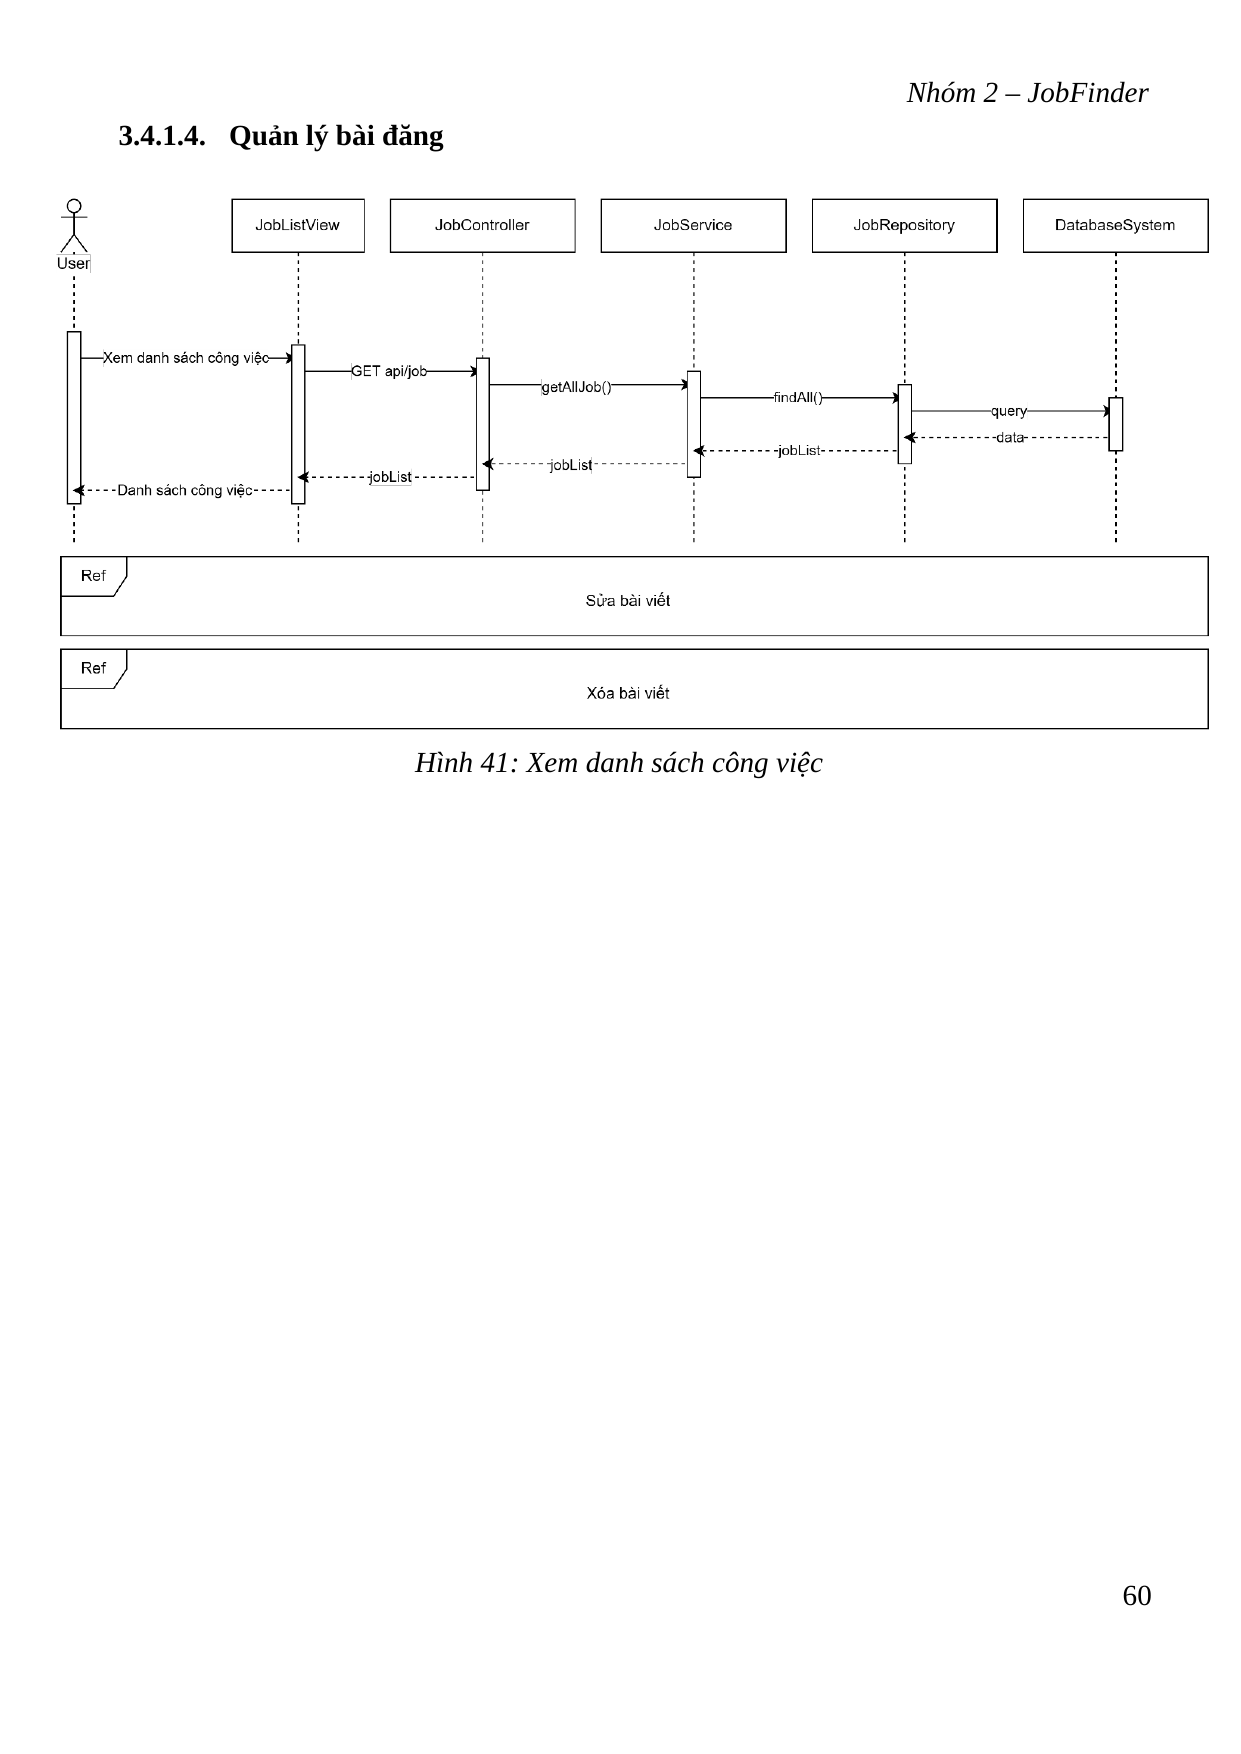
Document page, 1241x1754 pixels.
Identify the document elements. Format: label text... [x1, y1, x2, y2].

list Quản lý bài đăng [118, 118, 1152, 152]
text Hình 41: Xem danh sách công việc [89, 745, 1152, 779]
picture [44, 165, 1223, 742]
